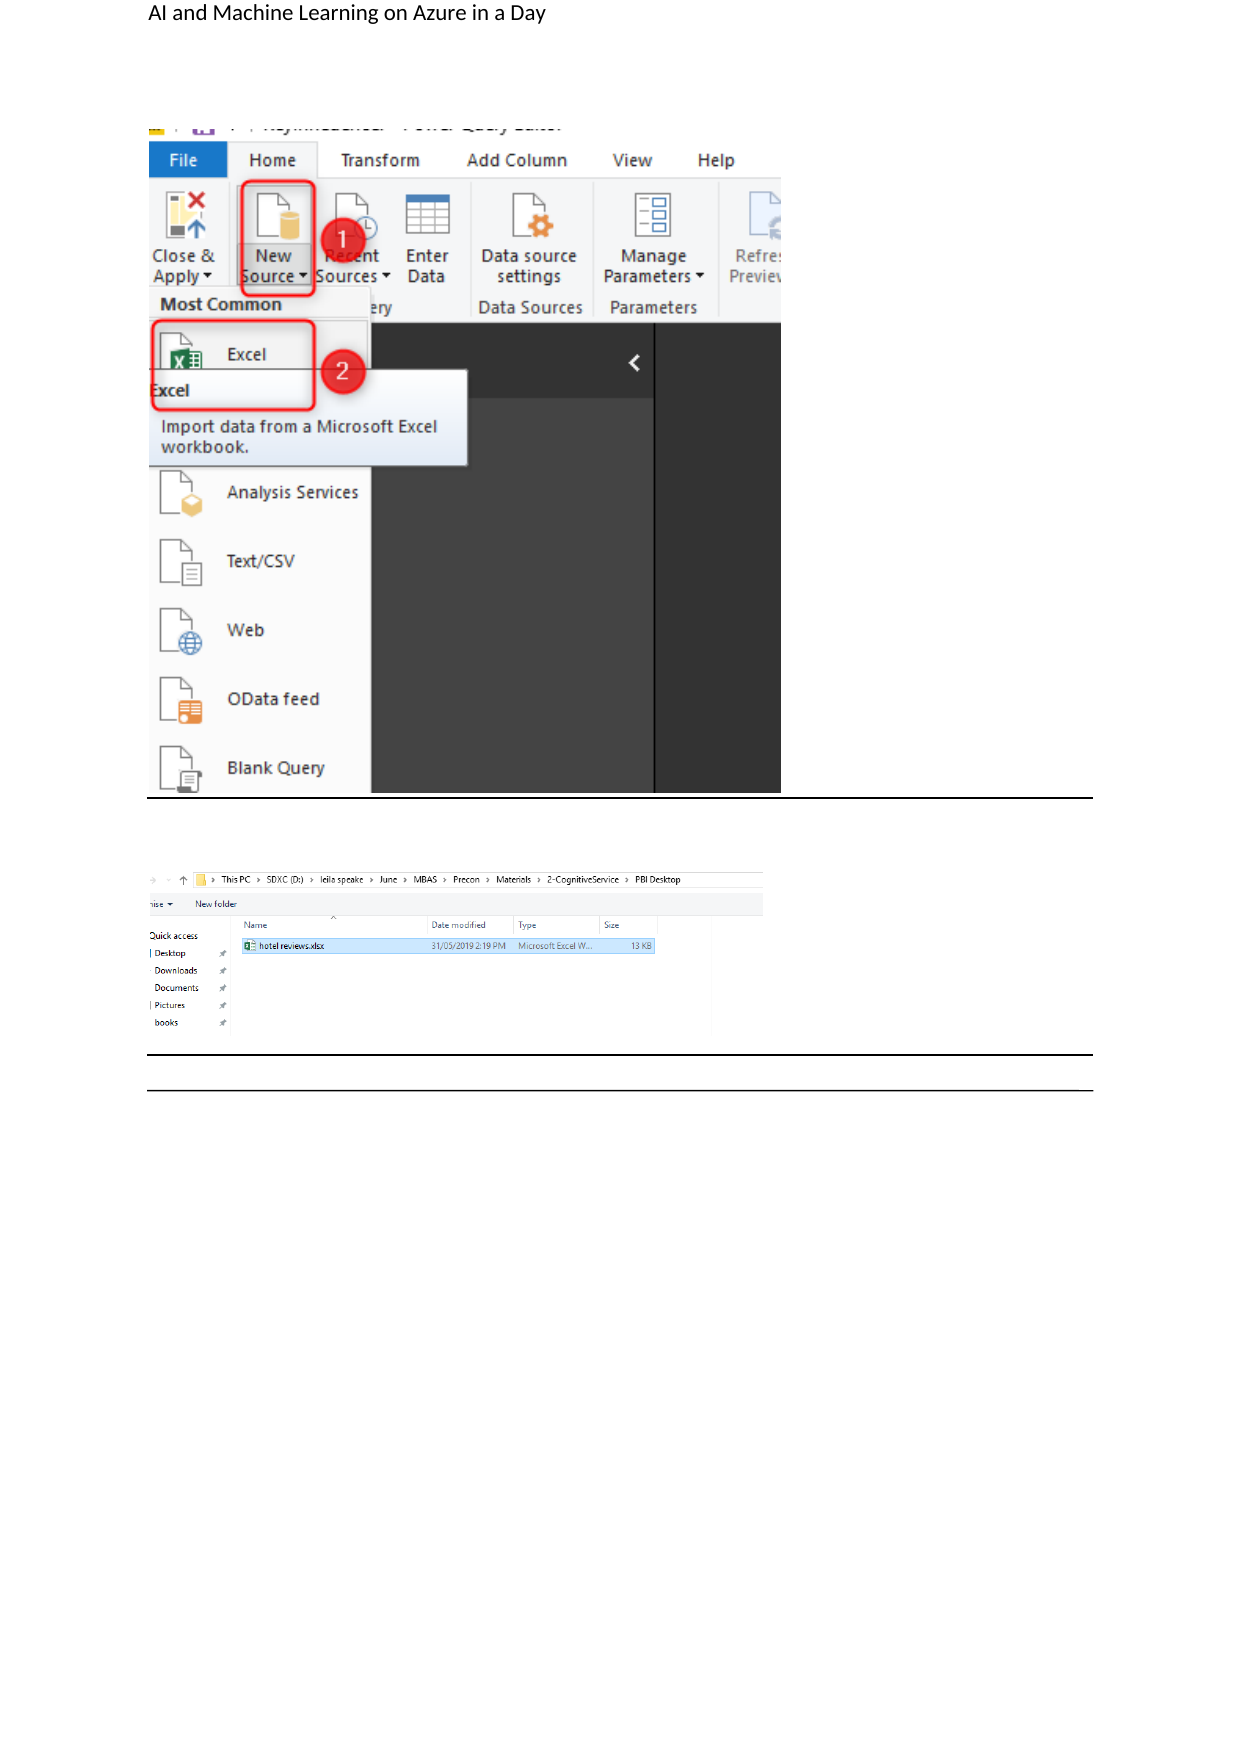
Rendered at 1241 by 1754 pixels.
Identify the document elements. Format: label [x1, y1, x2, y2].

picture [150, 872, 763, 1036]
picture [149, 129, 781, 793]
